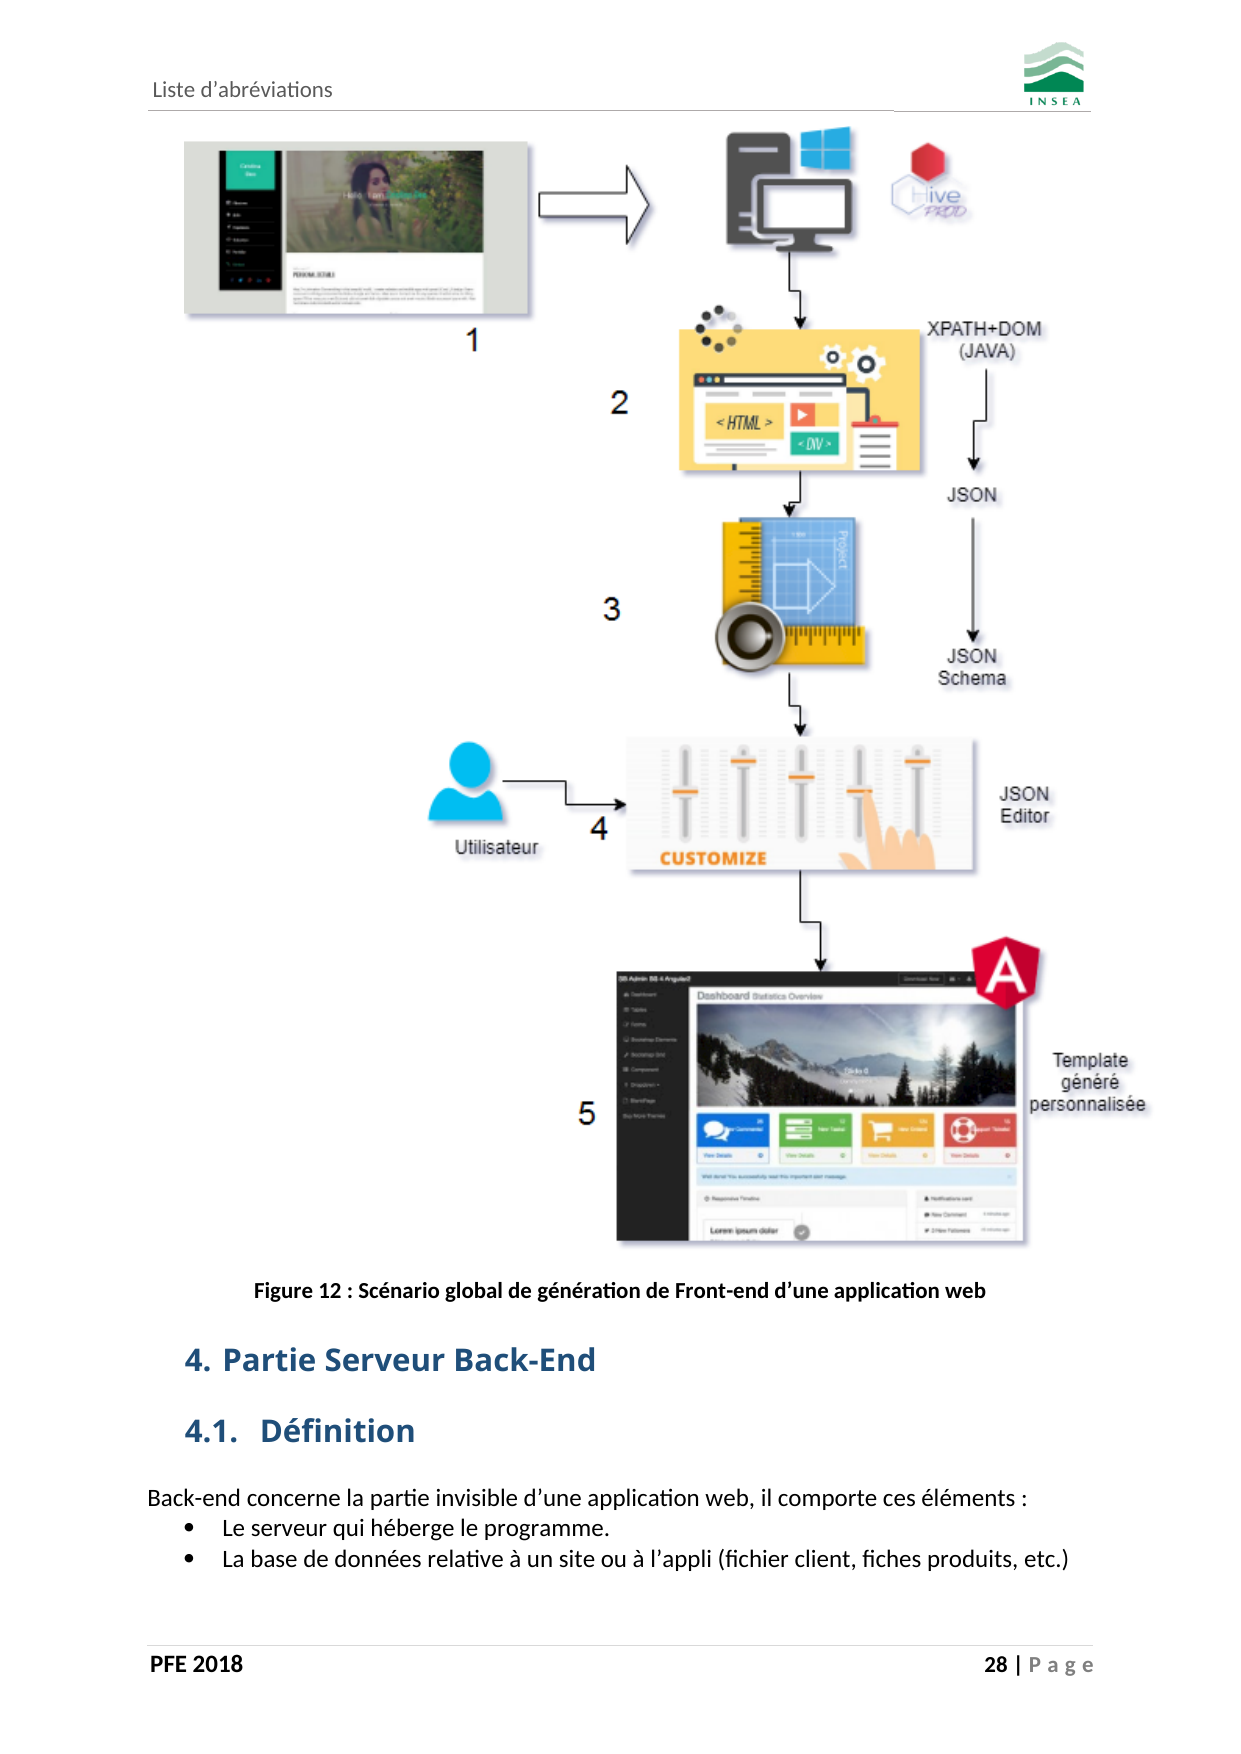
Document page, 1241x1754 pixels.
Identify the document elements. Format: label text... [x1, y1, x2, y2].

text Figure 12 : Scénario global de génération de Front-end d’une application web [147, 1276, 1093, 1304]
list Le serveur qui héberge le programme. [184, 1512, 1093, 1543]
picture [184, 126, 1167, 1252]
picture [1020, 39, 1093, 113]
subtitle Partie Serveur Back-End [184, 1338, 1093, 1380]
list Définition [184, 1409, 1093, 1451]
text Back-end concerne la partie invisible d’une application web, il comporte ces éléments : [147, 1482, 1093, 1512]
list La base de données relative à un site ou à l’appli (fichier client, fiches produits, etc.) [184, 1543, 1093, 1573]
